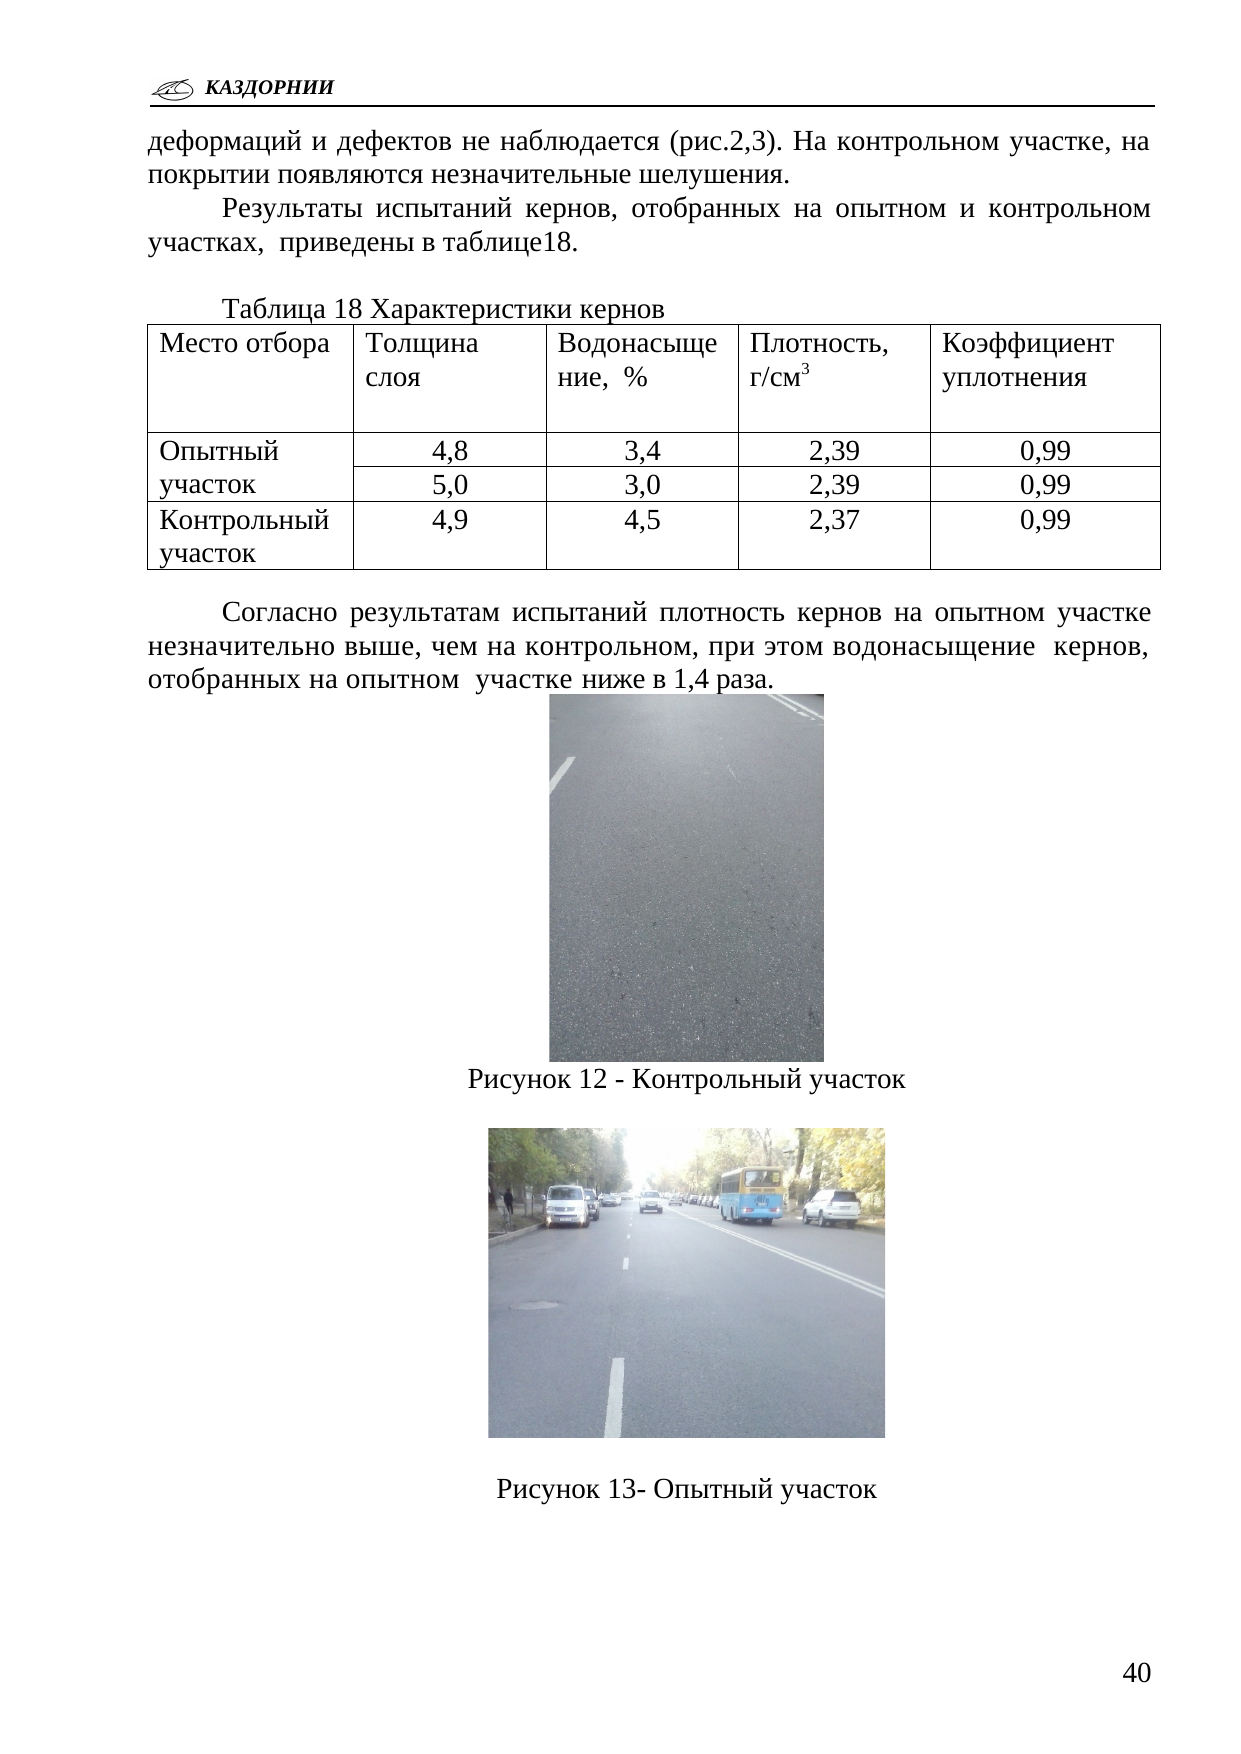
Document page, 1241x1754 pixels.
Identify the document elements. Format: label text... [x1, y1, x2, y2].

table_cell Контрольный участок [148, 502, 353, 569]
picture [549, 694, 824, 1062]
table_cell 4,9 [354, 502, 546, 569]
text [148, 123, 1152, 190]
picture [488, 1128, 886, 1438]
table_cell 2,37 [739, 502, 930, 569]
table_header Толщина слоя [354, 325, 546, 432]
table_cell 0,99 [931, 433, 1160, 466]
table_cell 4,5 [547, 502, 738, 569]
table_cell 5,0 [354, 467, 546, 501]
table_cell 2,39 [739, 467, 930, 501]
table_cell 0,99 [931, 502, 1160, 569]
table_header Коэффициент уплотнения [931, 325, 1160, 432]
table_cell 3,4 [547, 433, 738, 466]
table_header Место отбора [148, 325, 353, 432]
text Результаты испытаний кернов, отобранных на опытном и контрольном участках, приведены в таблице18. [148, 190, 1152, 257]
table_cell 4,8 [354, 433, 546, 466]
table_header Плотность, г/см3 [739, 325, 930, 432]
table_cell 3,0 [547, 467, 738, 501]
picture [149, 76, 195, 105]
table_cell 0,99 [931, 467, 1160, 501]
table_cell 2,39 [739, 433, 930, 466]
table_cell Опытный участок [148, 433, 353, 501]
text Таблица 18 Характеристики кернов [148, 291, 1152, 324]
text Рисунок 13- Опытный участок [148, 1471, 1152, 1505]
text Согласно результатам испытаний плотность кернов на опытном участке незначительно выше, чем на контрольном, при этом водонасыщение кернов, отобранных на опытном участке ниже в 1,4 раза. [148, 594, 1152, 695]
table_header Водонасыщение, % [547, 325, 738, 432]
text Рисунок 12 - Контрольный участок [148, 1061, 1152, 1095]
